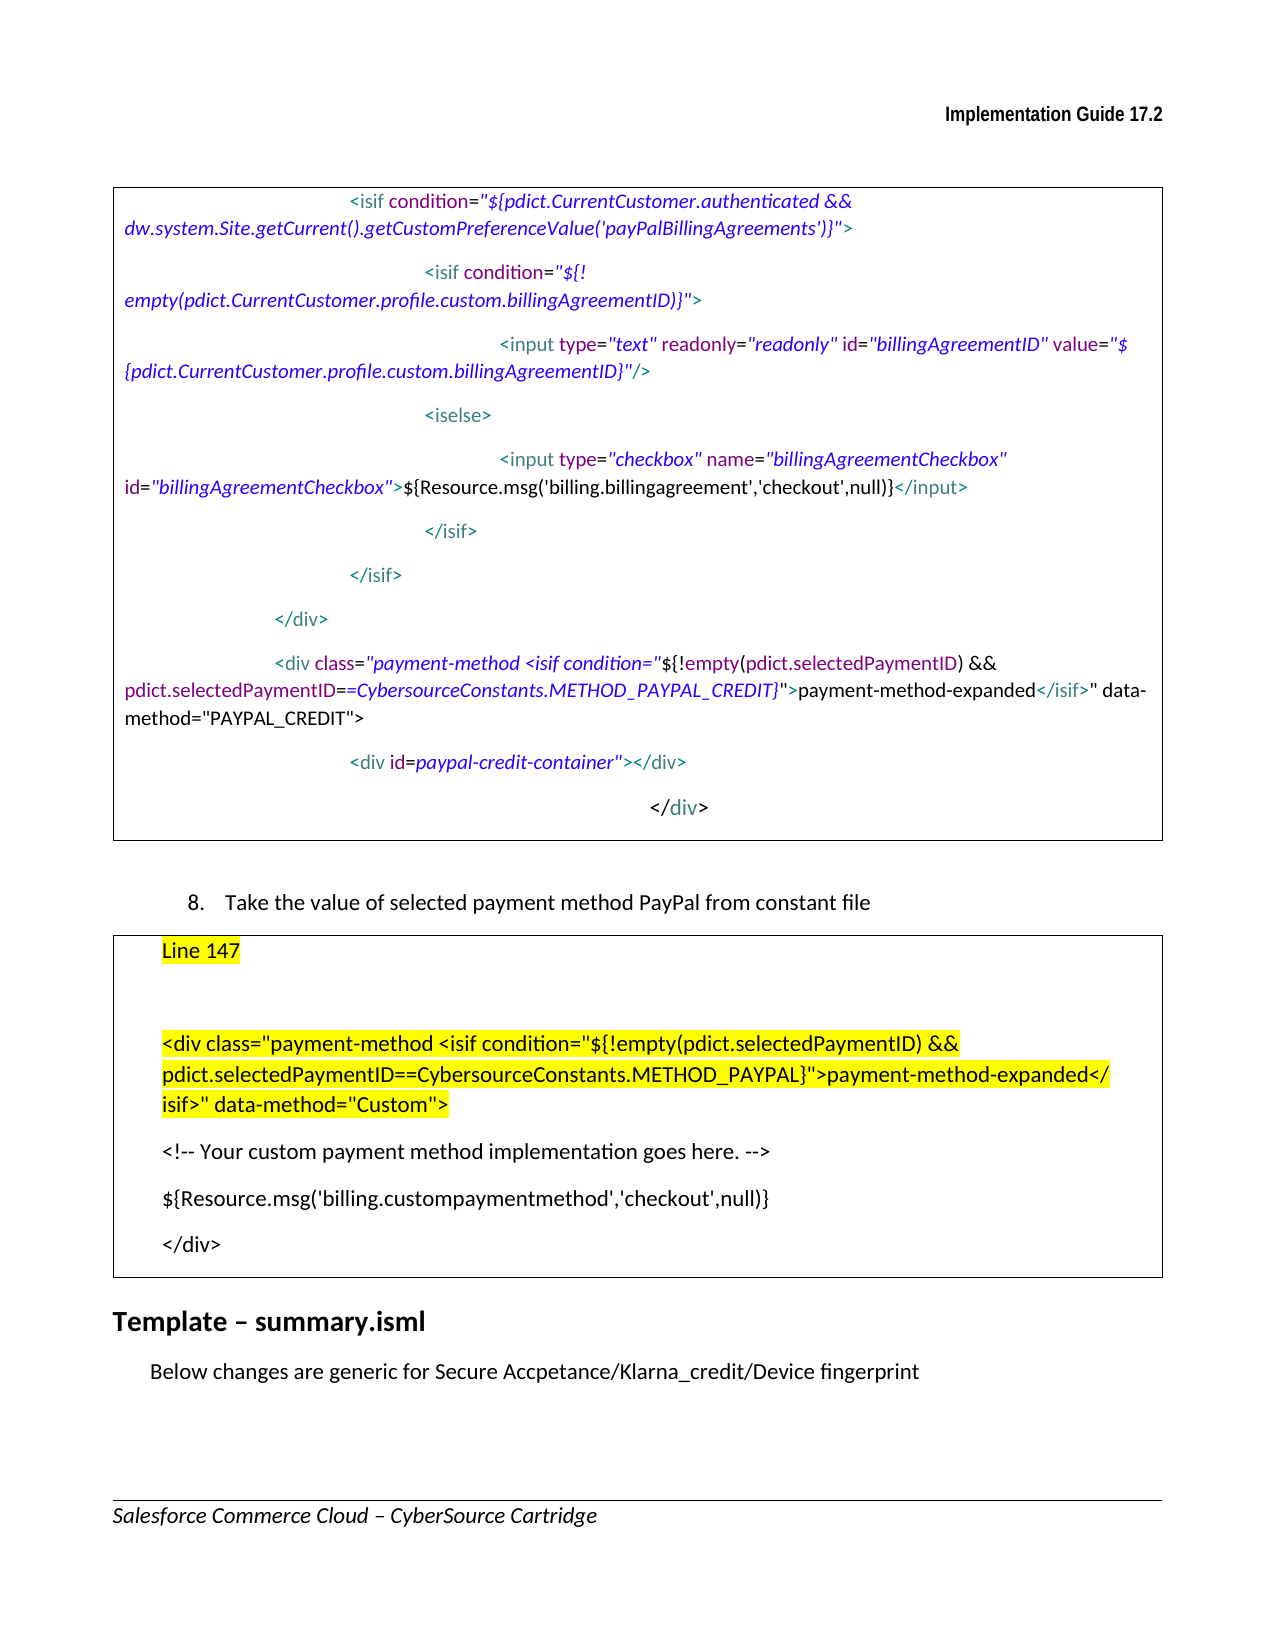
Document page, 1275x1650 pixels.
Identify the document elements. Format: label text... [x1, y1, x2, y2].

list Take the value of selected payment method PayPal from constant file [187, 888, 1162, 916]
subtitle Template – summary.isml [112, 1303, 1162, 1339]
text Below changes are generic for Secure Accpetance/Klarna_credit/Device fingerprint [150, 1357, 1162, 1385]
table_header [114, 188, 1162, 840]
table_header Line 147 <div class="payment-method <isif condition="${!empty(pdict.selectedPaymentID) && pdict.selectedPaymentID==CybersourceConstants.METHOD_PAYPAL}">payment-method-expanded</isif>" data-method="Custom"> <!-- Your custom payment method implementation goes here. --> ${Resource.msg('billing.custompaymentmethod','checkout',null)} </div> [114, 936, 1162, 1277]
